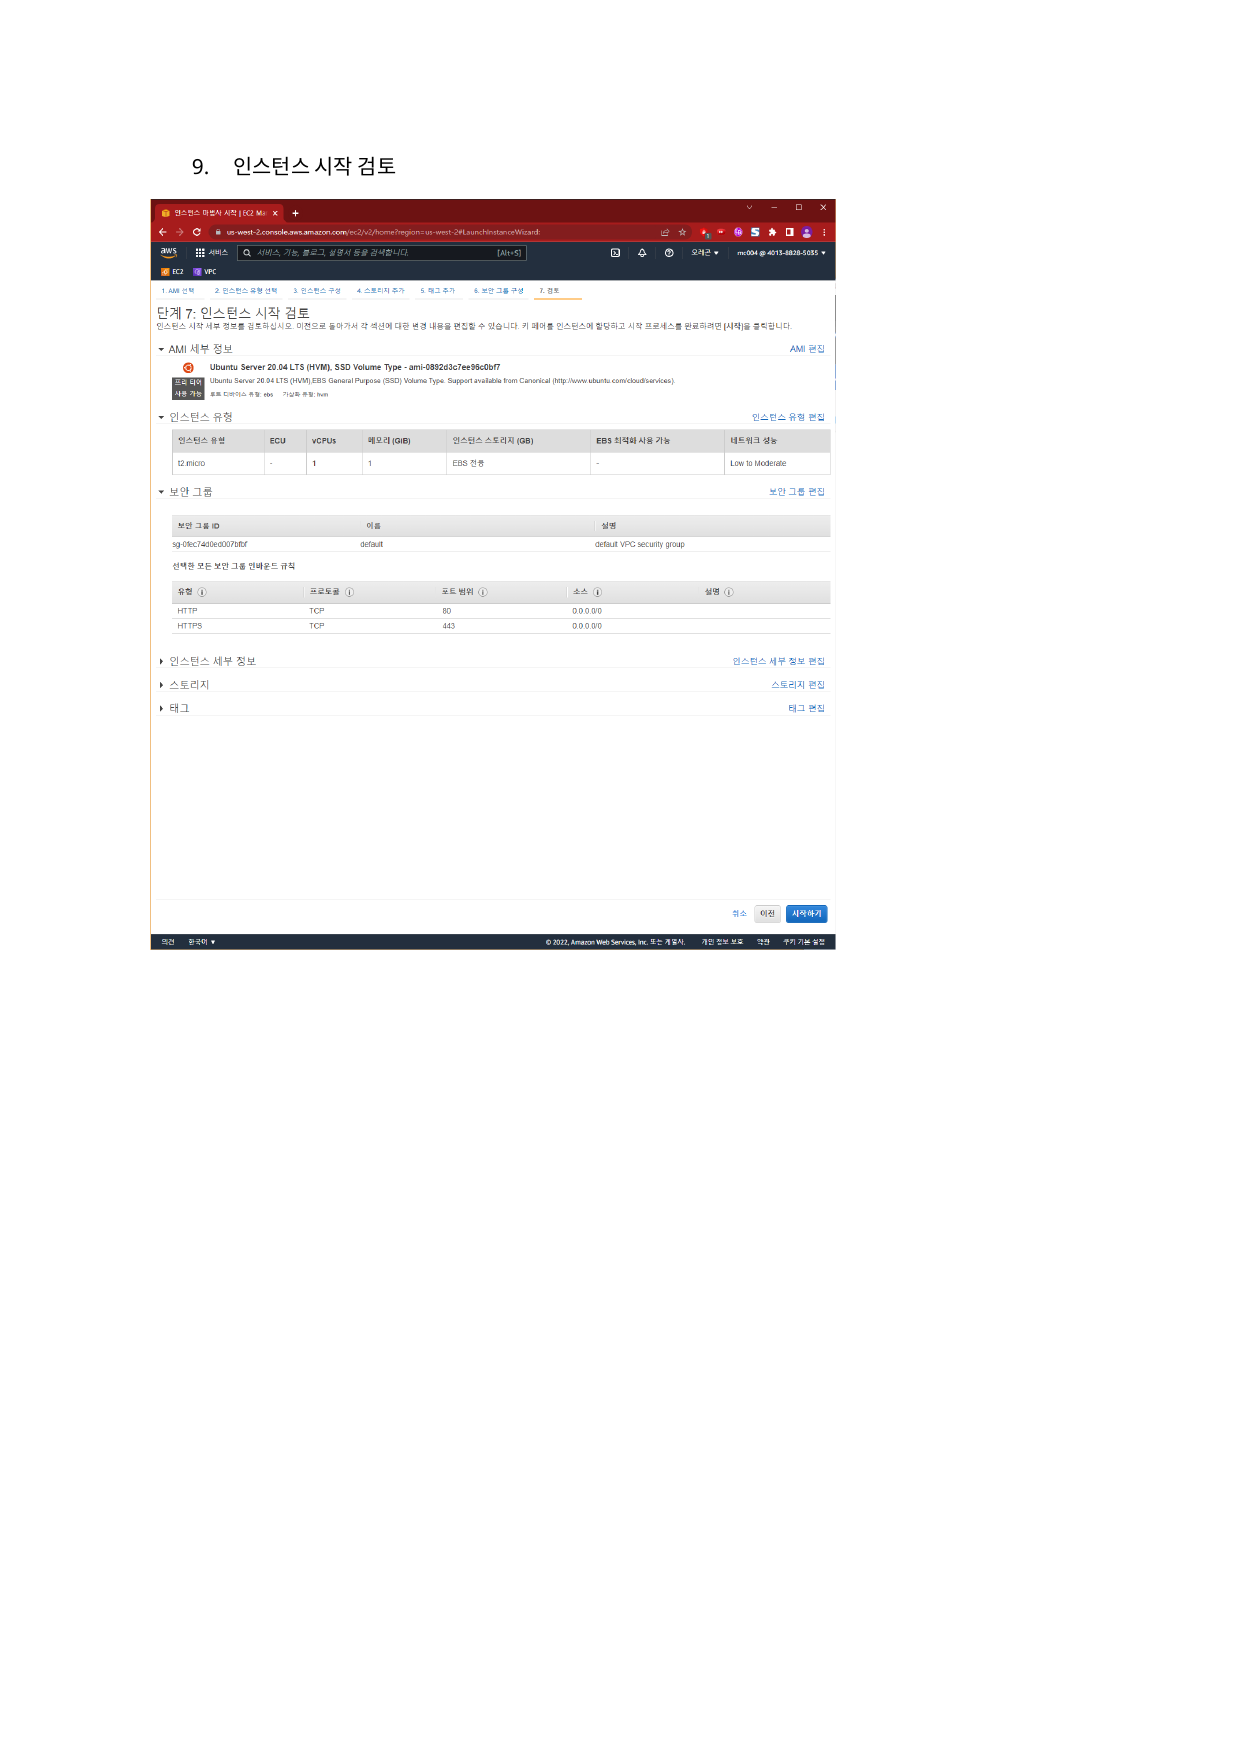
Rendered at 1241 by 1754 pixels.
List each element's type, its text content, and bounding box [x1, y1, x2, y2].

picture [150, 199, 836, 950]
subtitle 인스턴스 시작 검토 [192, 150, 1090, 180]
